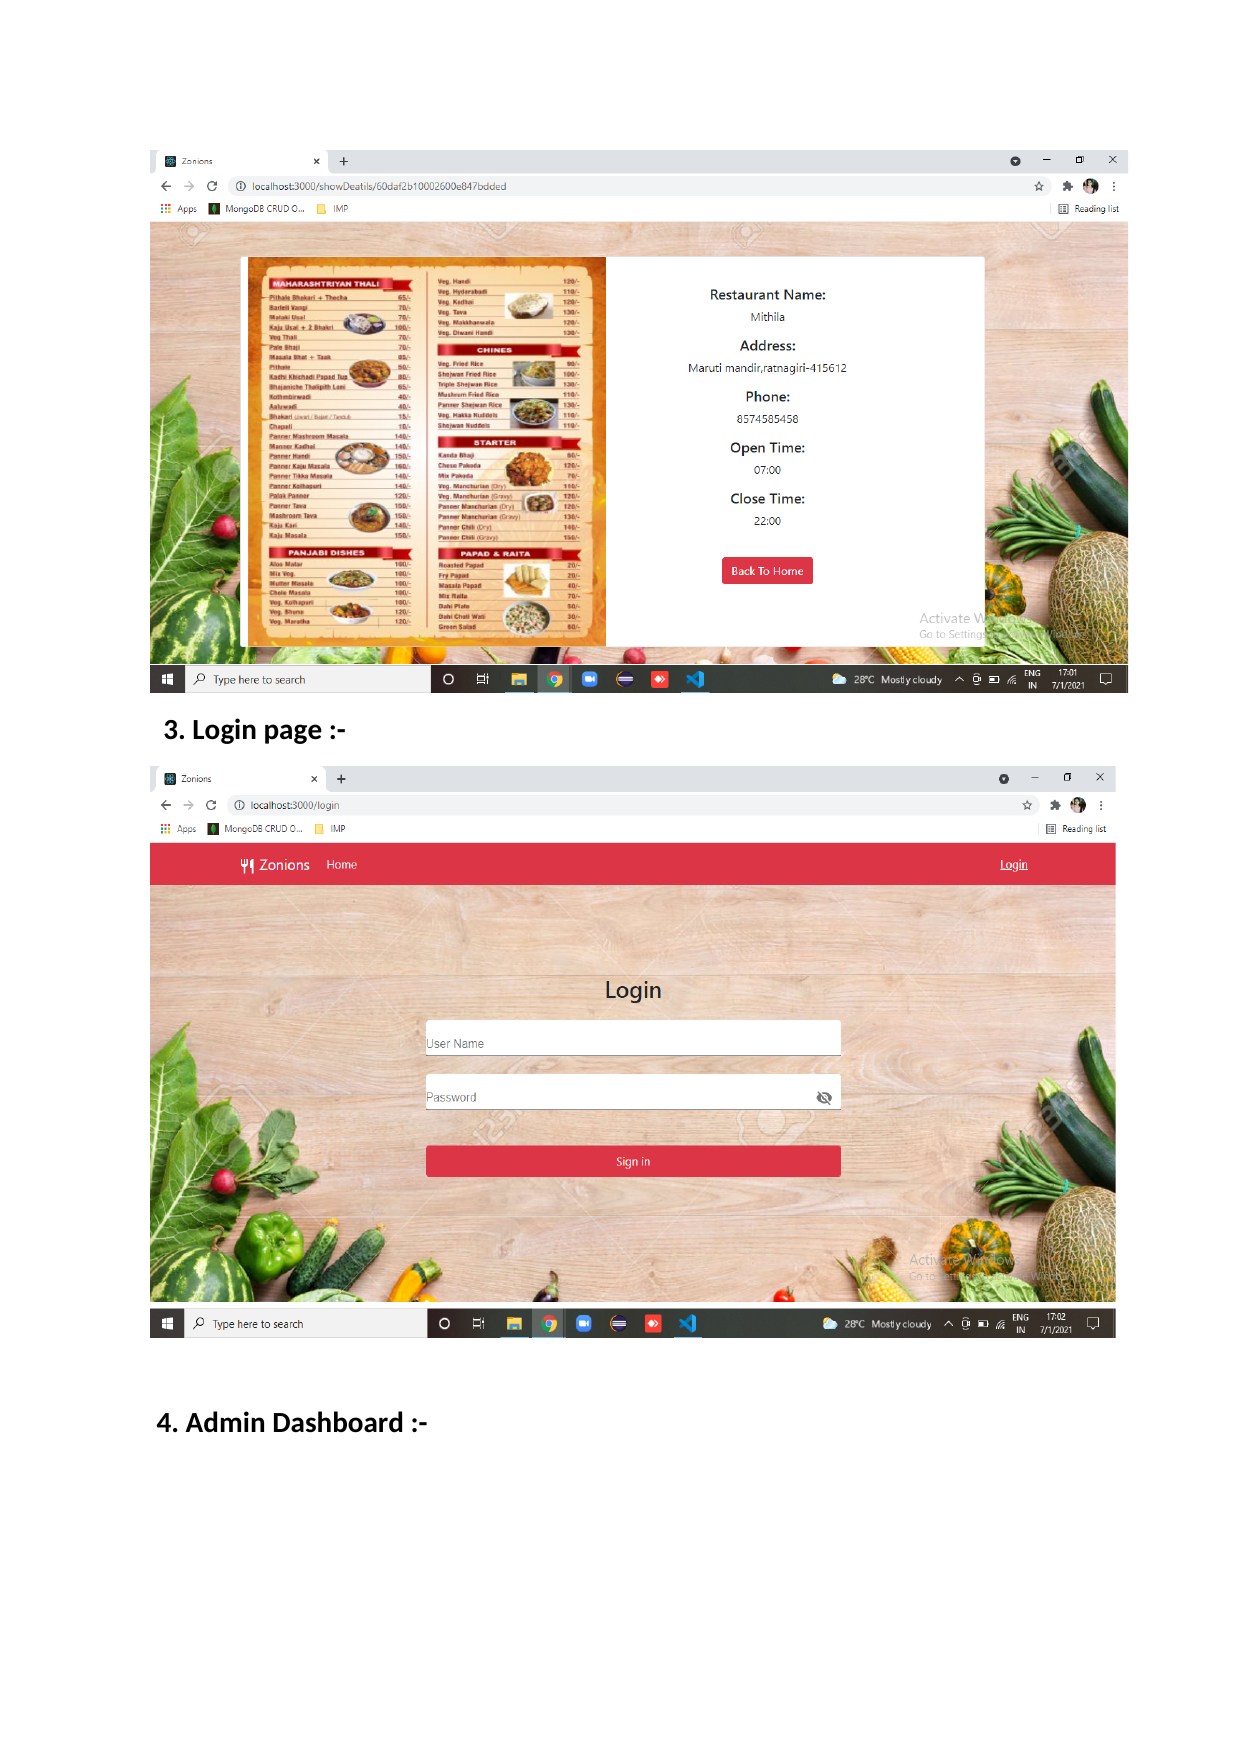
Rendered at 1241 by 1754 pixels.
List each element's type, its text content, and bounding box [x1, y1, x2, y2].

picture [150, 150, 1129, 693]
picture [150, 766, 1116, 1338]
text 3. Login page :- [150, 711, 1090, 747]
text 4. Admin Dashboard :- [150, 1404, 1090, 1439]
